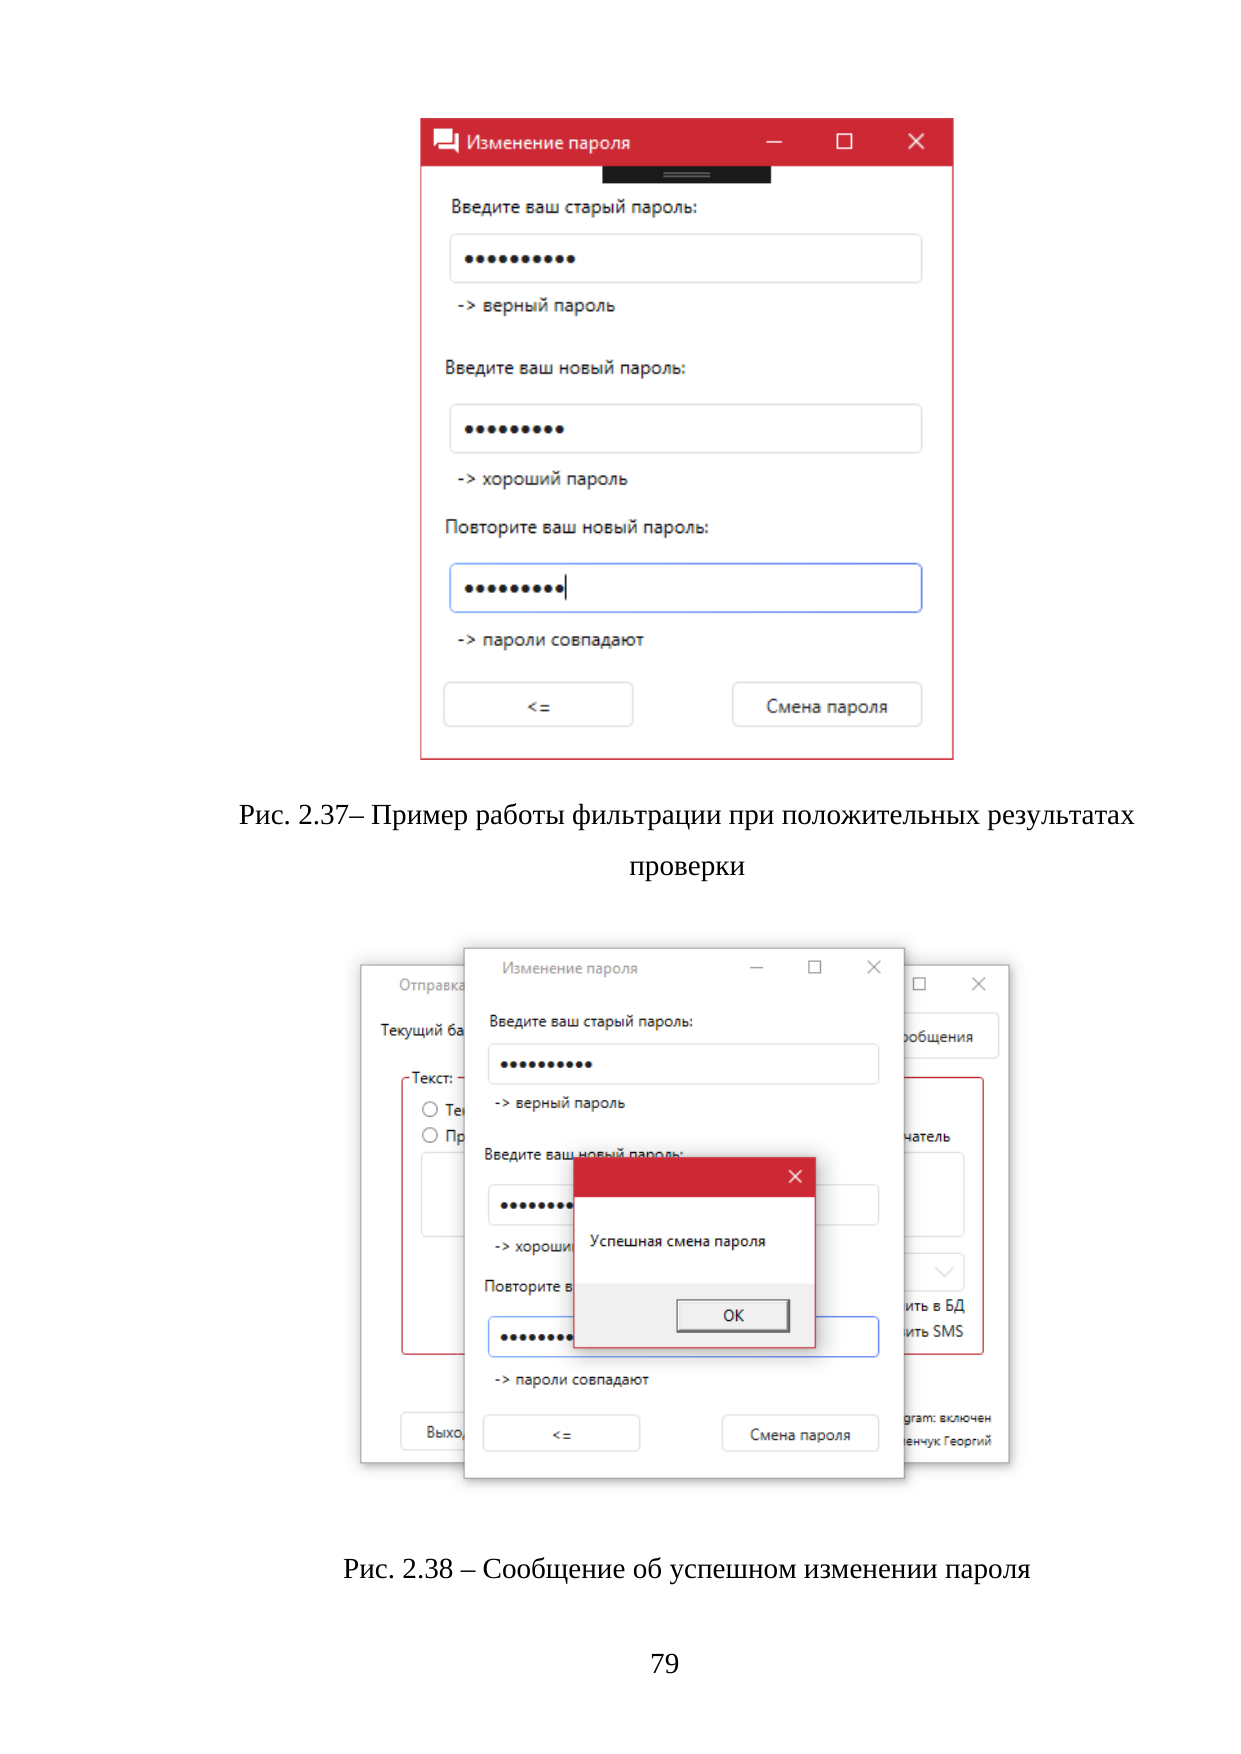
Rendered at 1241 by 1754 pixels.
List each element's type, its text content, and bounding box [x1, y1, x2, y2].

picture [328, 918, 1046, 1514]
text Рис. 2.38 – Сообщение об успешном изменении пароля [222, 1551, 1152, 1584]
text Рис. 2.37– Пример работы фильтрации при положительных результатах проверки [222, 797, 1152, 881]
picture [420, 118, 954, 760]
